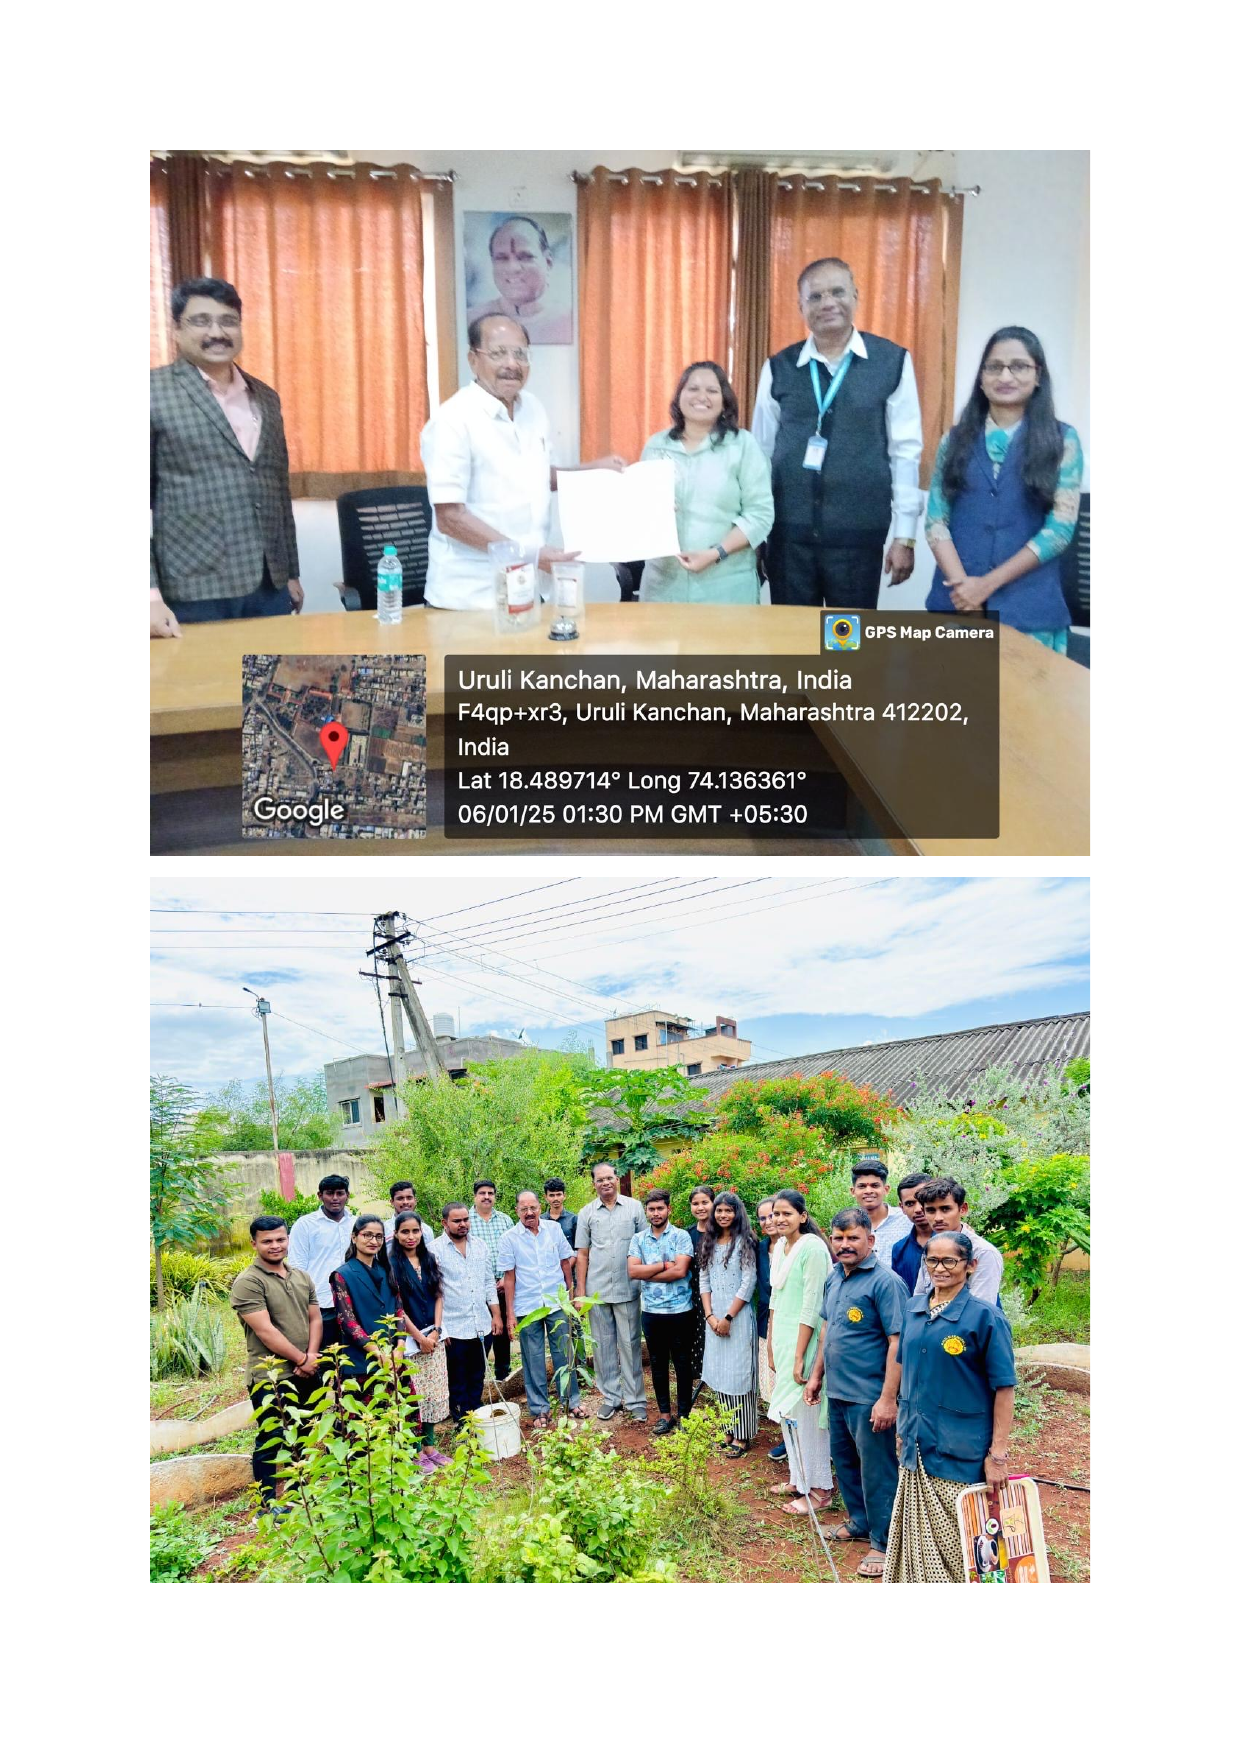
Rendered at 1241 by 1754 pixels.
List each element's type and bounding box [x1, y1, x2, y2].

picture [150, 877, 1091, 1583]
picture [150, 150, 1091, 856]
